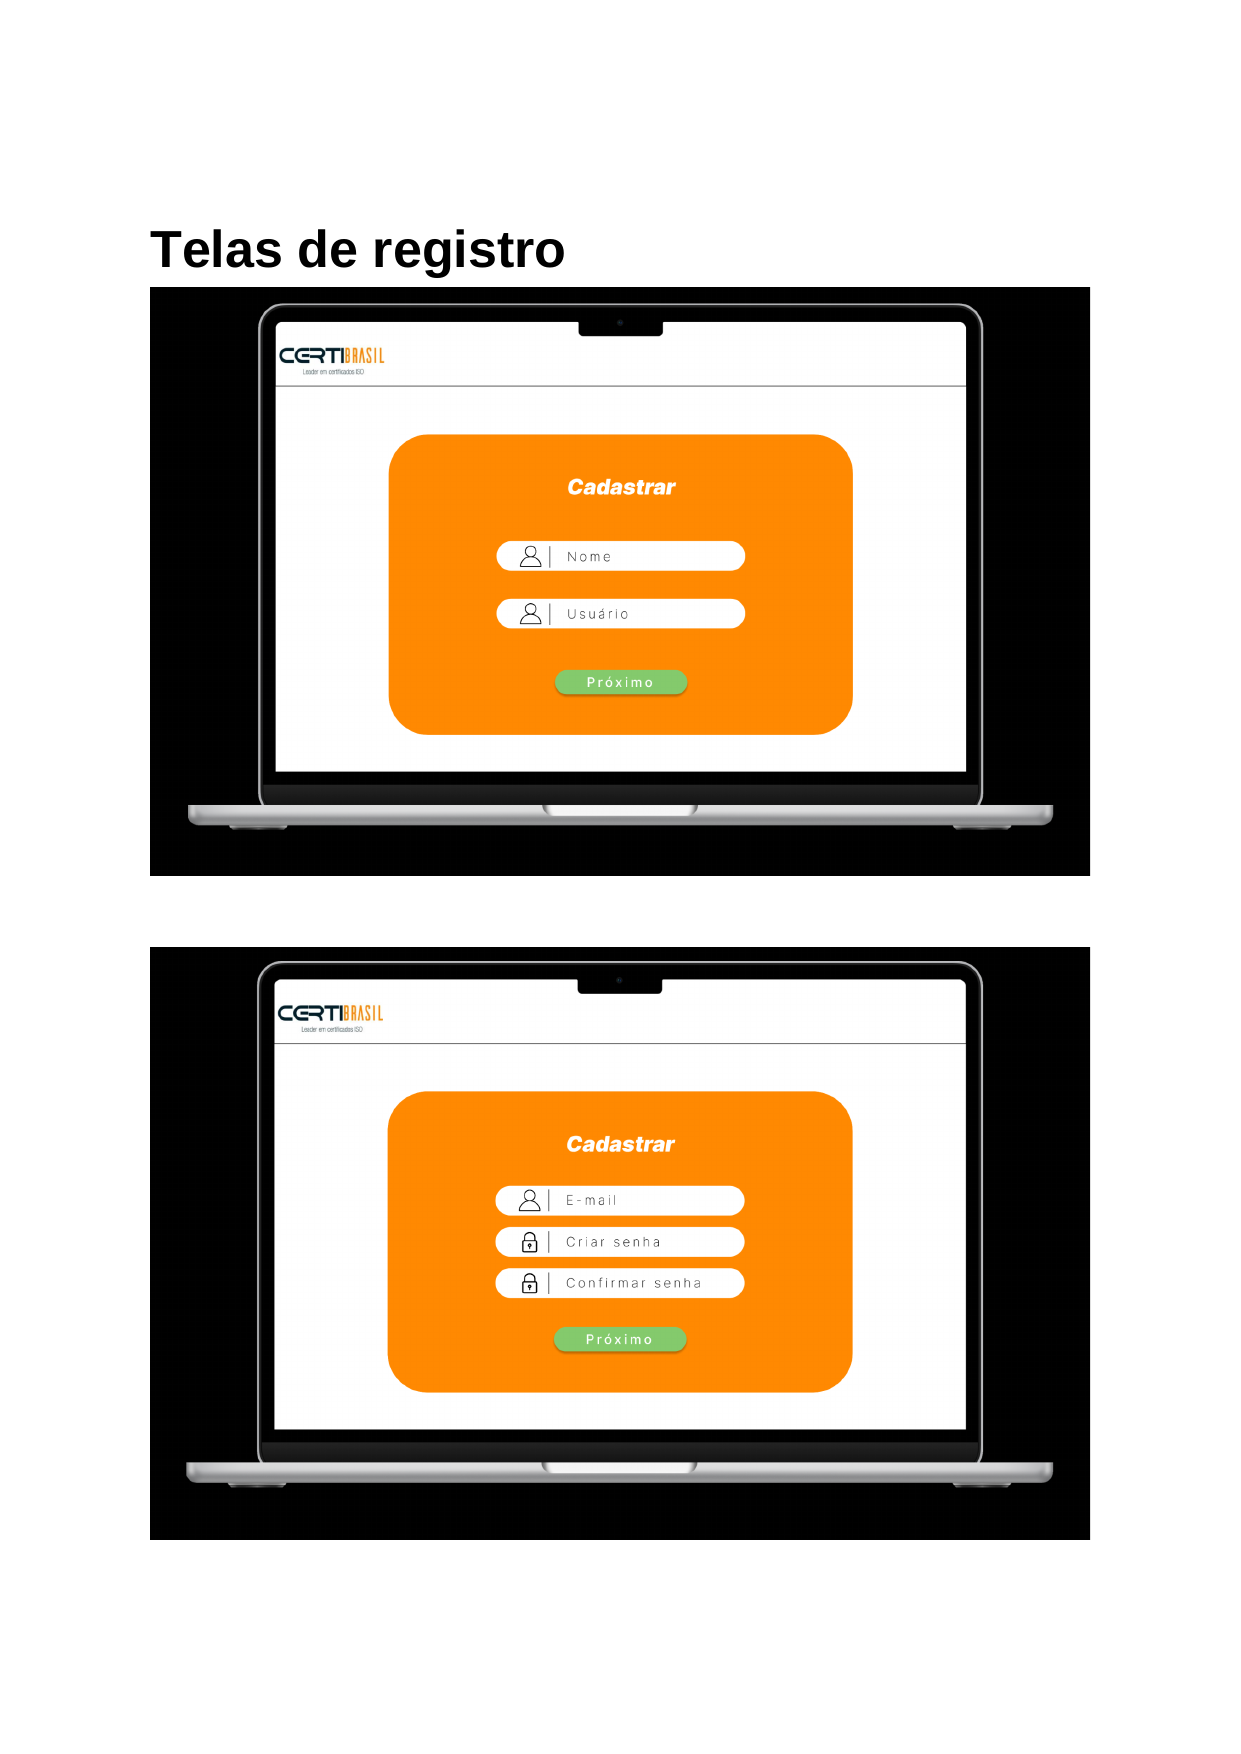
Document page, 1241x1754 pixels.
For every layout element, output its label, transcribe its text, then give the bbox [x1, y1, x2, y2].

picture [150, 287, 1091, 876]
text Telas de registro [150, 219, 1090, 279]
picture [150, 947, 1091, 1540]
